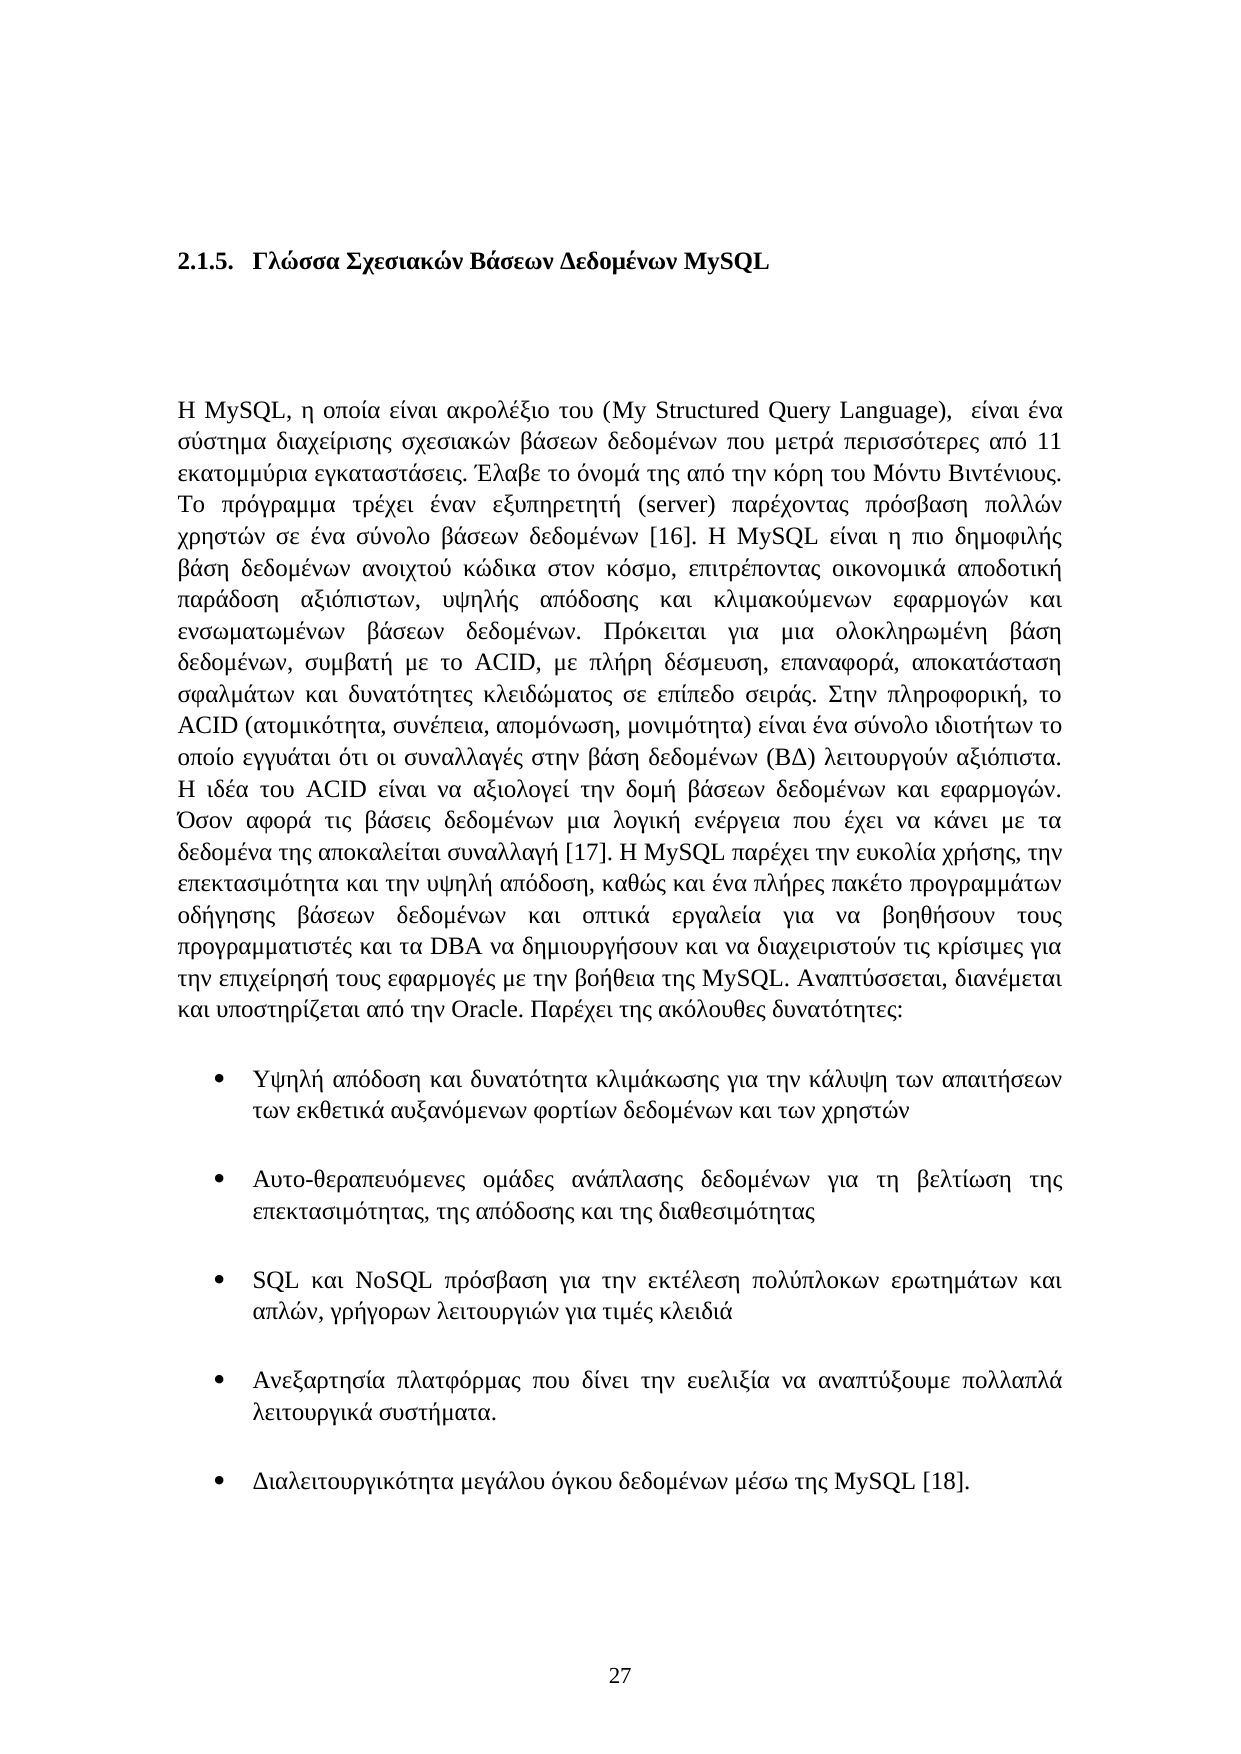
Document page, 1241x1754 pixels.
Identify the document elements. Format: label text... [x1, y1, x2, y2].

list Αυτο-θεραπευόμενες ομάδες ανάπλασης δεδομένων για τη βελτίωση της επεκτασιμότητας, της απόδοσης και της διαθεσιμότητας [215, 1164, 1063, 1224]
list Υψηλή απόδοση και δυνατότητα κλιμάκωσης για την κάλυψη των απαιτήσεων των εκθετικά αυξανόμενων φορτίων δεδομένων και των χρηστών [215, 1064, 1063, 1124]
list Γλώσσα Σχεσιακών Βάσεων Δεδομένων MySQL [177, 246, 1063, 275]
text Η MySQL, η οποία είναι ακρολέξιο του (My Structured Query Language), είναι ένα σύστημα διαχείρισης σχεσιακών βάσεων δεδομένων που μετρά περισσότερες από 11 εκατομμύρια εγκαταστάσεις. Έλαβε το όνομά της από την κόρη του Μόντυ Βιντένιους. Το πρόγραμμα τρέχει έναν εξυπηρετητή (server) παρέχοντας πρόσβαση πολλών χρηστών σε ένα σύνολο βάσεων δεδομένων [16]. Η MySQL είναι η πιο δημοφιλής βάση δεδομένων ανοιχτού κώδικα στον κόσμο, επιτρέποντας οικονομικά αποδοτική παράδοση αξιόπιστων, υψηλής απόδοσης και κλιμακούμενων εφαρμογών και ενσωματωμένων βάσεων δεδομένων. Πρόκειται για μια ολοκληρωμένη βάση δεδομένων, συμβατή με το ACID, με πλήρη δέσμευση, επαναφορά, αποκατάσταση σφαλμάτων και δυνατότητες κλειδώματος σε επίπεδο σειράς. Στην πληροφορική, το ACID (ατομικότητα, συνέπεια, απομόνωση, μονιμότητα) είναι ένα σύνολο ιδιοτήτων το οποίο εγγυάται ότι οι συναλλαγές στην βάση δεδομένων (ΒΔ) λειτουργούν αξιόπιστα. Η ιδέα του ACID είναι να αξιολογεί την δομή βάσεων δεδομένων και εφαρμογών. Όσον αφορά τις βάσεις δεδομένων μια λογική ενέργεια που έχει να κάνει με τα δεδομένα της αποκαλείται συναλλαγή [17]. Η MySQL παρέχει την ευκολία χρήσης, την επεκτασιμότητα και την υψηλή απόδοση, καθώς και ένα πλήρες πακέτο προγραμμάτων οδήγησης βάσεων δεδομένων και οπτικά εργαλεία για να βοηθήσουν τους προγραμματιστές και τα DBA να δημιουργήσουν και να διαχειριστούν τις κρίσιμες για την επιχείρησή τους εφαρμογές με την βοήθεια της MySQL. Αναπτύσσεται, διανέμεται και υποστηρίζεται από την Oracle. Παρέχει της ακόλουθες δυνατότητες: [177, 395, 1063, 1023]
list Διαλειτουργικότητα μεγάλου όγκου δεδομένων μέσω της MySQL [18]. [215, 1466, 1063, 1495]
list SQL και NoSQL πρόσβαση για την εκτέλεση πολύπλοκων ερωτημάτων και απλών, γρήγορων λειτουργιών για τιμές κλειδιά [215, 1265, 1063, 1325]
list Ανεξαρτησία πλατφόρμας που δίνει την ευελιξία να αναπτύξουμε πολλαπλά λειτουργικά συστήματα. [215, 1366, 1063, 1426]
